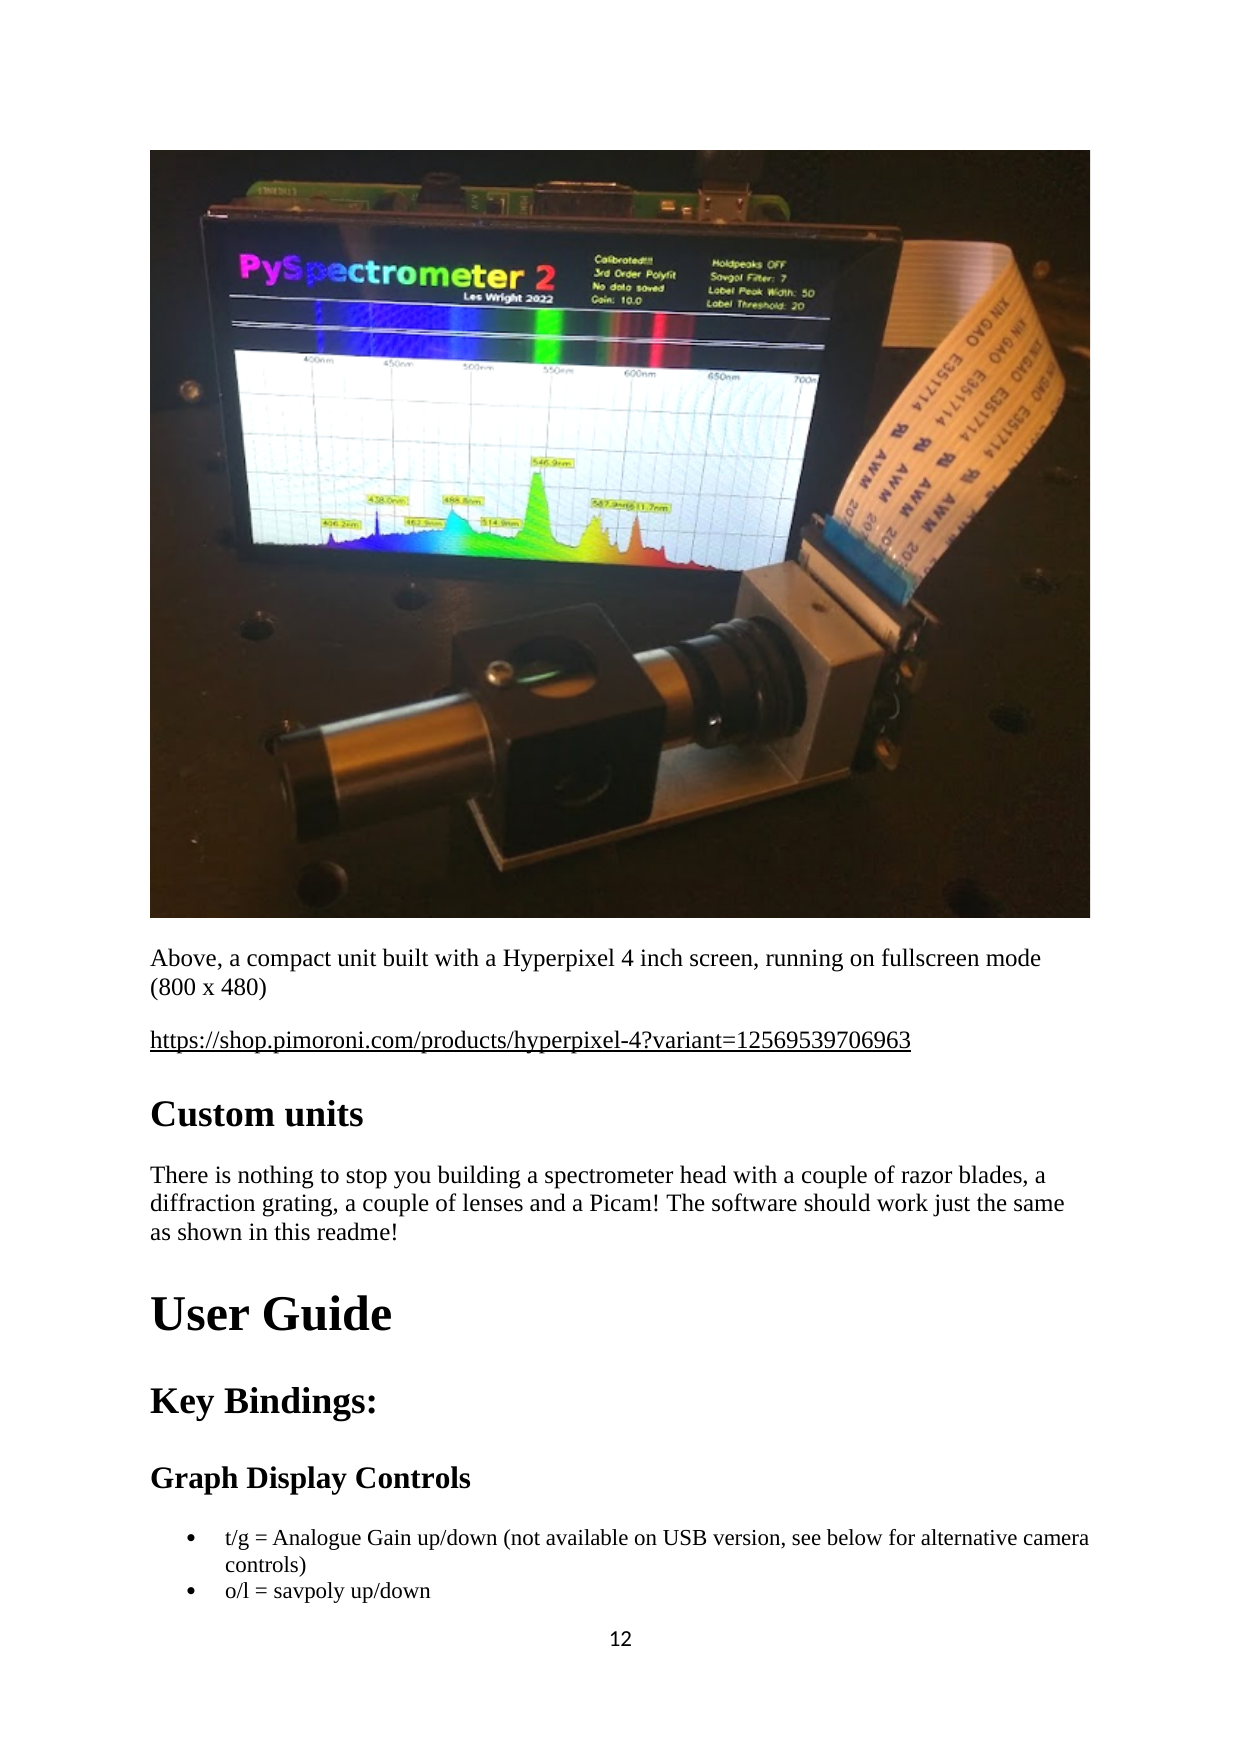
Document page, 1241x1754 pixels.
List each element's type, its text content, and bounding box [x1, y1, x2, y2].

list o/l = savpoly up/down [187, 1577, 1090, 1603]
text Above, a compact unit built with a Hyperpixel 4 inch screen, running on fullscreen mode (800 x 480) [150, 943, 1090, 1000]
text https://shop.pimoroni.com/products/hyperpixel-4?variant=12569539706963 [150, 1025, 1090, 1054]
picture [150, 150, 1091, 918]
subtitle Custom units [150, 1092, 1090, 1135]
subtitle Graph Display Controls [150, 1459, 1090, 1495]
subtitle Key Bindings: [150, 1378, 1090, 1422]
text There is nothing to stop you building a spectrometer head with a couple of razor blades, a diffraction grating, a couple of lenses and a Picam! The software should work just the same as shown in this readme! [150, 1160, 1090, 1246]
list t/g = Analogue Gain up/down (not available on USB version, see below for alternative camera controls) [187, 1524, 1090, 1577]
subtitle User Guide [150, 1283, 1090, 1341]
